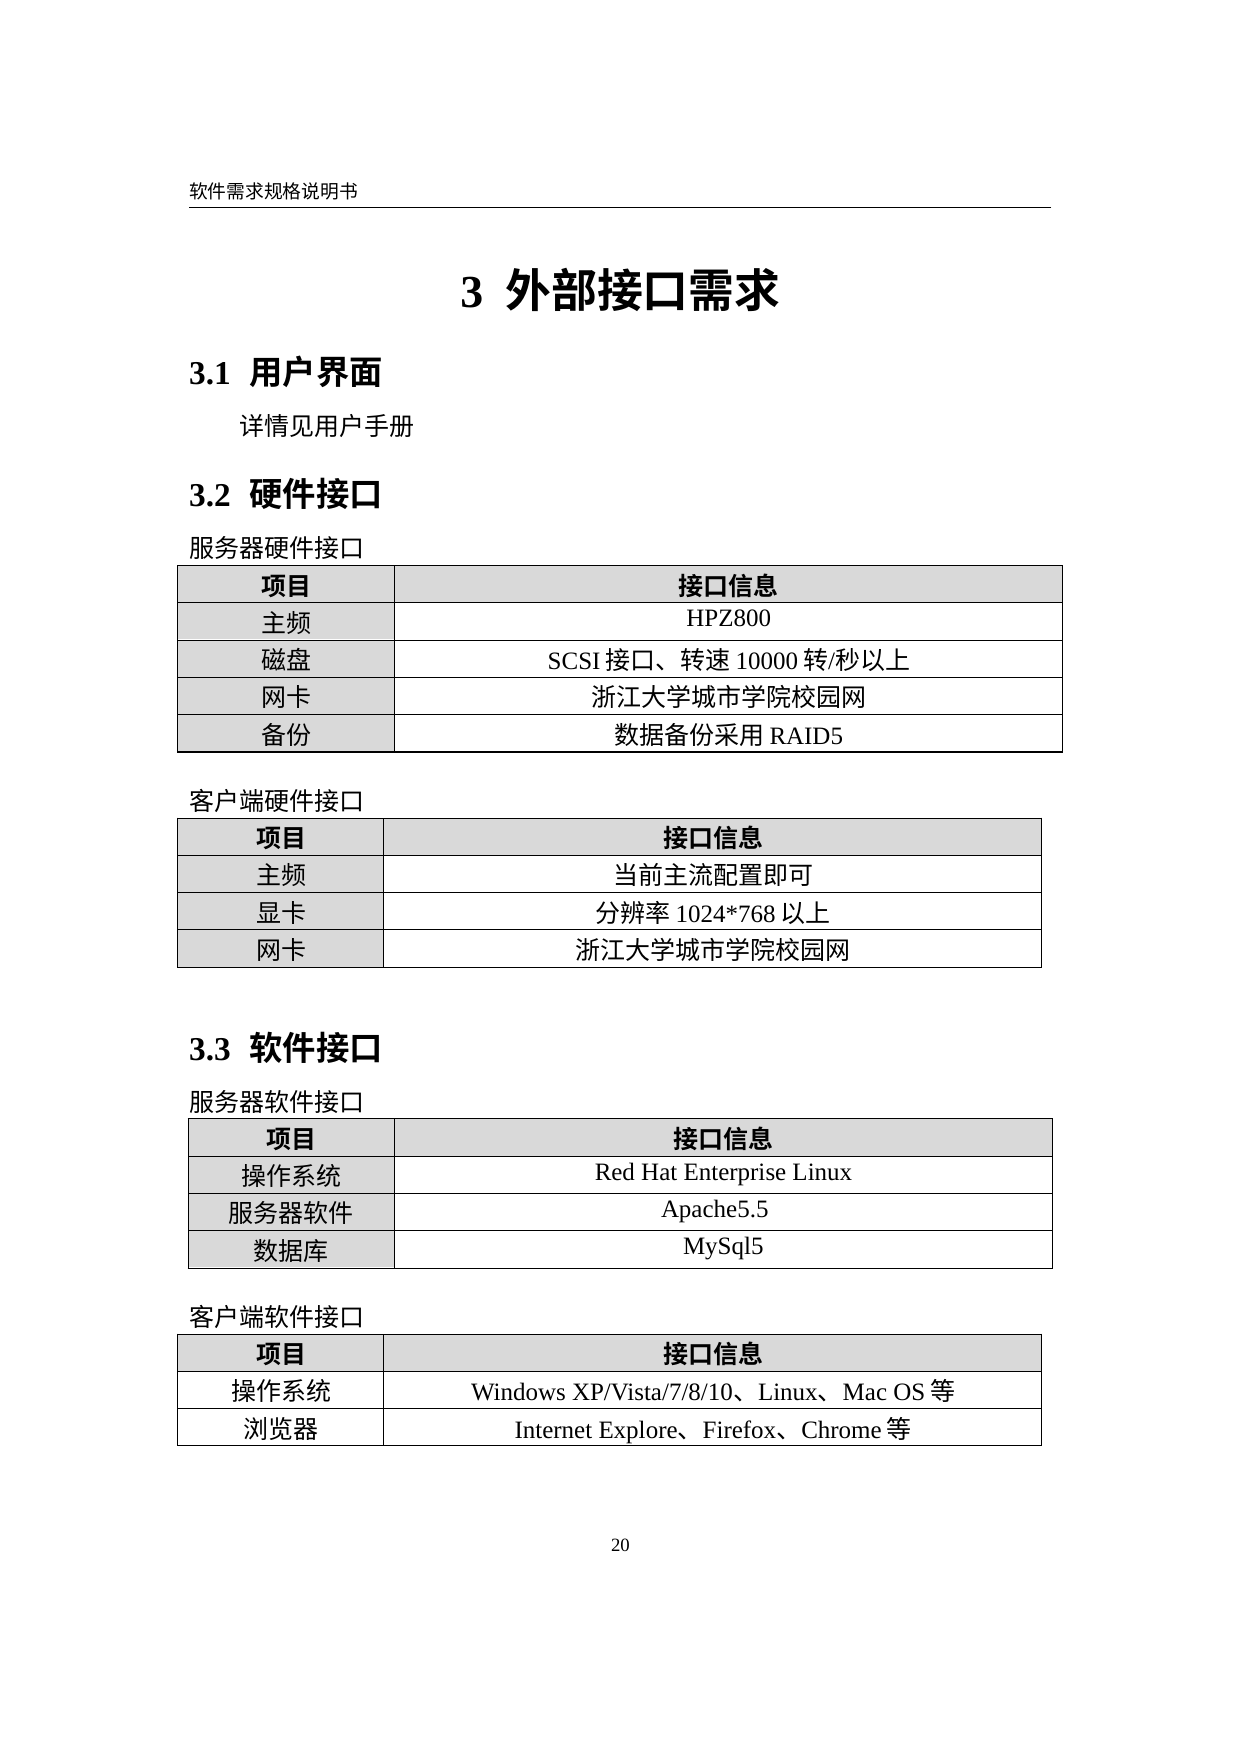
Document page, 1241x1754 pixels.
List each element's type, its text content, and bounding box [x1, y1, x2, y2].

table_cell HPZ800 [395, 603, 1062, 639]
table_cell 主频 [178, 603, 394, 639]
table_cell 数据库 [189, 1231, 394, 1267]
table_cell 操作系统 [189, 1157, 394, 1193]
table_header 接口信息 [395, 566, 1062, 602]
text 客户端软件接口 [189, 1297, 1051, 1333]
table_cell 显卡 [178, 893, 383, 929]
table_header 项目 [178, 1335, 383, 1371]
text 服务器软件接口 [189, 1082, 1051, 1118]
table_cell 浙江大学城市学院校园网 [384, 930, 1041, 967]
table_cell 操作系统 [178, 1372, 383, 1408]
text 详情见用户手册 [189, 407, 1051, 443]
table_cell Red Hat Enterprise Linux [395, 1157, 1052, 1193]
text 客户端硬件接口 [189, 781, 1051, 817]
table_header 项目 [178, 566, 394, 602]
table_cell 磁盘 [178, 641, 394, 677]
table_cell Windows XP/Vista/7/8/10、Linux、Mac OS等 [384, 1372, 1041, 1408]
subtitle 软件接口 [189, 1021, 1051, 1069]
table_header 项目 [178, 819, 383, 855]
table_cell 主频 [178, 856, 383, 892]
table_cell Apache5.5 [395, 1194, 1052, 1230]
table_cell 备份 [178, 715, 394, 751]
table_cell 浏览器 [178, 1409, 383, 1445]
table_cell MySql5 [395, 1231, 1052, 1267]
table_cell 当前主流配置即可 [384, 856, 1041, 892]
subtitle 用户界面 [189, 346, 1051, 394]
table_header 接口信息 [384, 819, 1041, 855]
table_cell 网卡 [178, 930, 383, 967]
table_cell Internet Explore、Firefox、Chrome等 [384, 1409, 1041, 1445]
table_cell 浙江大学城市学院校园网 [395, 678, 1062, 714]
table_cell 网卡 [178, 678, 394, 714]
subtitle 硬件接口 [189, 468, 1051, 516]
table_cell 分辨率1024*768以上 [384, 893, 1041, 929]
subtitle 外部接口需求 [189, 254, 1051, 321]
table_cell 服务器软件 [189, 1194, 394, 1230]
table_cell 数据备份采用RAID5 [395, 715, 1062, 751]
table_header 接口信息 [395, 1119, 1052, 1156]
text 服务器硬件接口 [189, 529, 1051, 565]
table_header 接口信息 [384, 1335, 1041, 1371]
table_cell SCSI接口、转速10000转/秒以上 [395, 641, 1062, 677]
table_header 项目 [189, 1119, 394, 1156]
